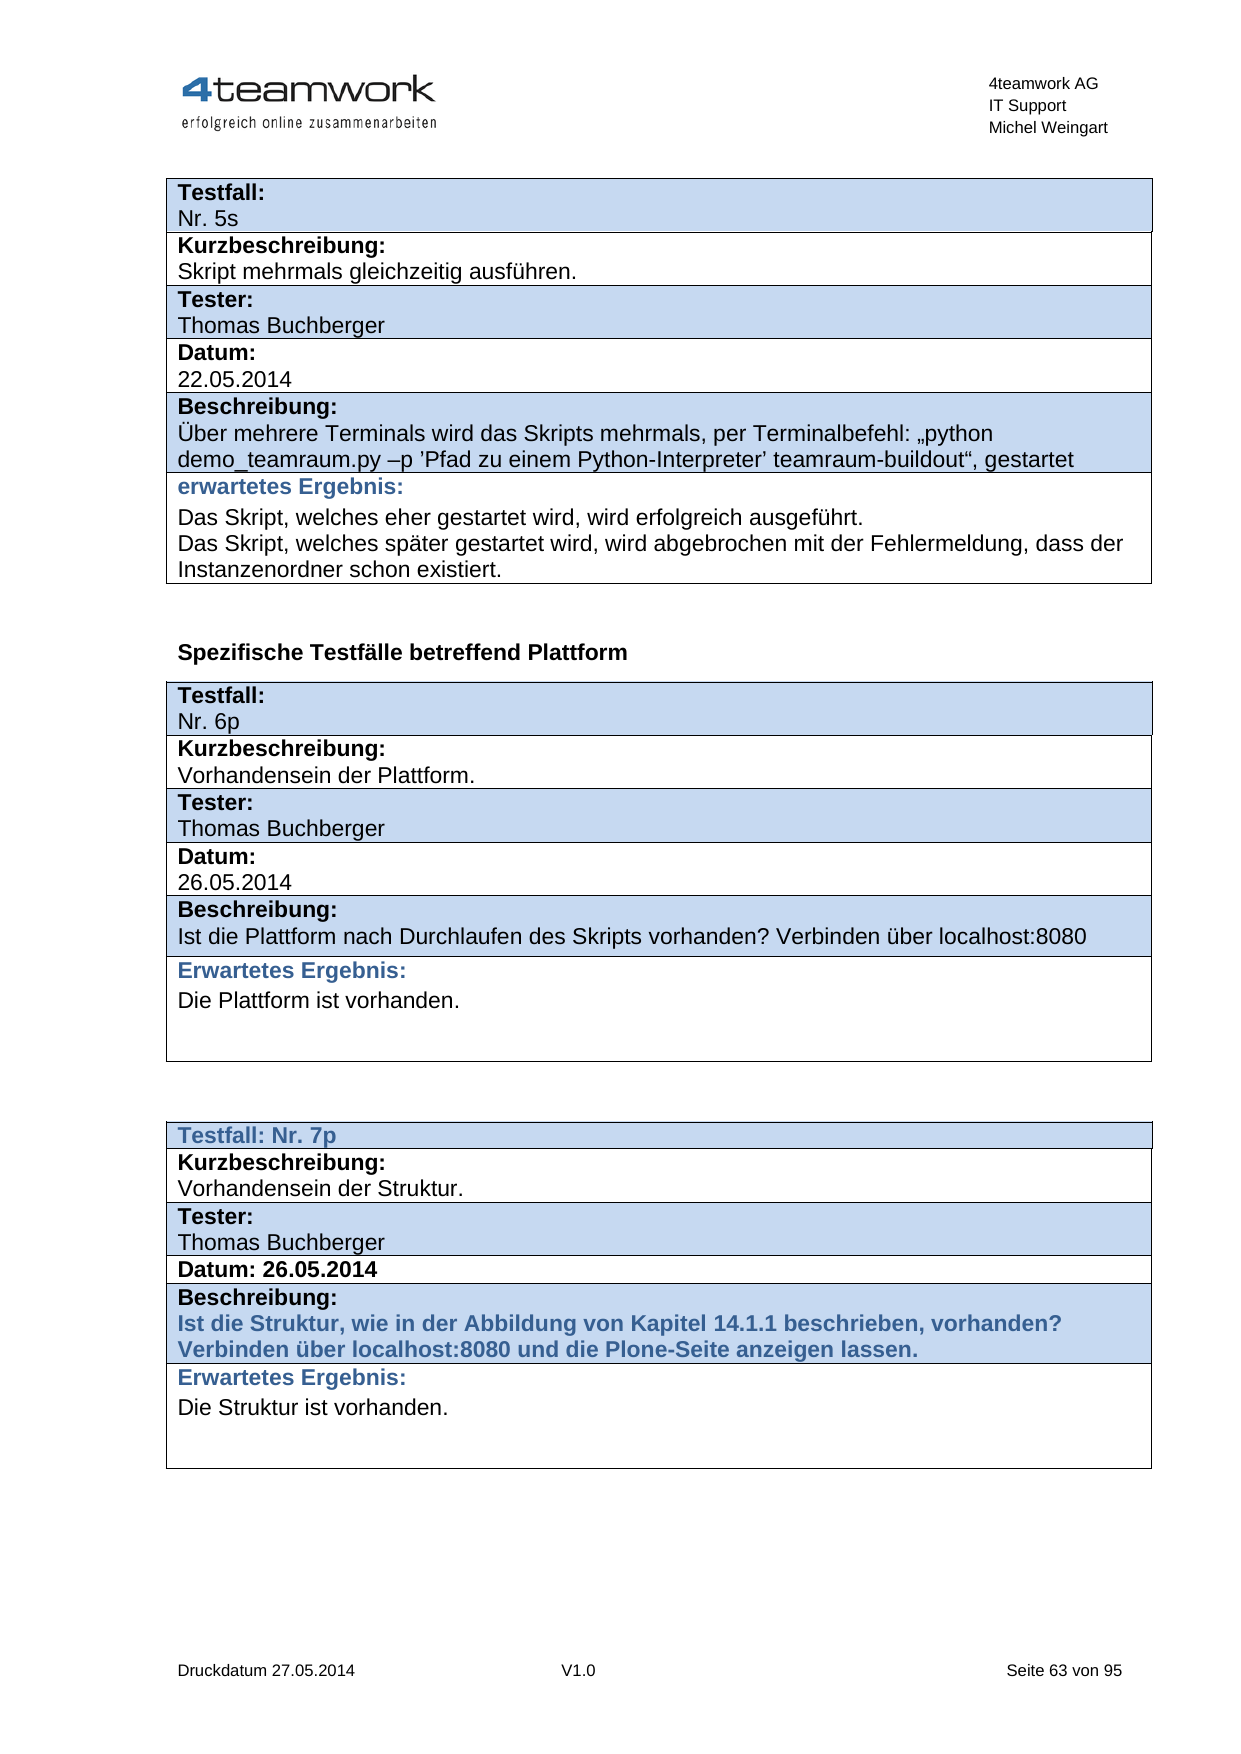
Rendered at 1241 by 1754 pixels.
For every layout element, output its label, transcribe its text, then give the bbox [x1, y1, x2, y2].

table_cell Tester: Thomas Buchberger [167, 286, 1151, 338]
table_cell Datum: 22.05.2014 [167, 339, 1151, 392]
table_header Testfall: Nr. 7p [167, 1123, 1152, 1148]
table_cell erwartetes Ergebnis: Das Skript, welches eher gestartet wird, wird erfolgreich ausgeführt. Das Skript, welches später gestartet wird, wird abgebrochen mit der Fehlermeldung, dass der Instanzenordner schon existiert. [167, 473, 1151, 582]
table_header Testfall: Nr. 6p [167, 683, 1152, 735]
table_cell Beschreibung: Ist die Struktur, wie in der Abbildung von Kapitel 14.1.1 beschrieben, vorhanden? Verbinden über localhost:8080 und die Plone-Seite anzeigen lassen. [167, 1284, 1151, 1363]
table_cell Datum: 26.05.2014 [167, 843, 1151, 895]
table_cell Tester: Thomas Buchberger [167, 789, 1151, 842]
picture [177, 69, 440, 134]
text Spezifische Testfälle betreffend Plattform [177, 639, 1122, 665]
table_cell Beschreibung: Ist die Plattform nach Durchlaufen des Skripts vorhanden? Verbinden über localhost:8080 [167, 896, 1151, 956]
table_cell Beschreibung: Über mehrere Terminals wird das Skripts mehrmals, per Terminalbefehl: „python demo_teamraum.py –p ’Pfad zu einem Python-Interpreter’ teamraum-buildout“, gestartet [167, 393, 1151, 472]
table_header Testfall: Nr. 5s [167, 179, 1152, 231]
table_cell Kurzbeschreibung: Skript mehrmals gleichzeitig ausführen. [167, 233, 1151, 284]
table_cell Datum: 26.05.2014 [167, 1256, 1151, 1283]
table_cell Kurzbeschreibung: Vorhandensein der Plattform. [167, 736, 1151, 788]
table_cell Kurzbeschreibung: Vorhandensein der Struktur. [167, 1149, 1151, 1202]
table_cell Erwartetes Ergebnis: Die Plattform ist vorhanden. [167, 957, 1151, 1061]
table_cell Erwartetes Ergebnis: Die Struktur ist vorhanden. [167, 1364, 1151, 1468]
table_cell Tester: Thomas Buchberger [167, 1203, 1151, 1255]
